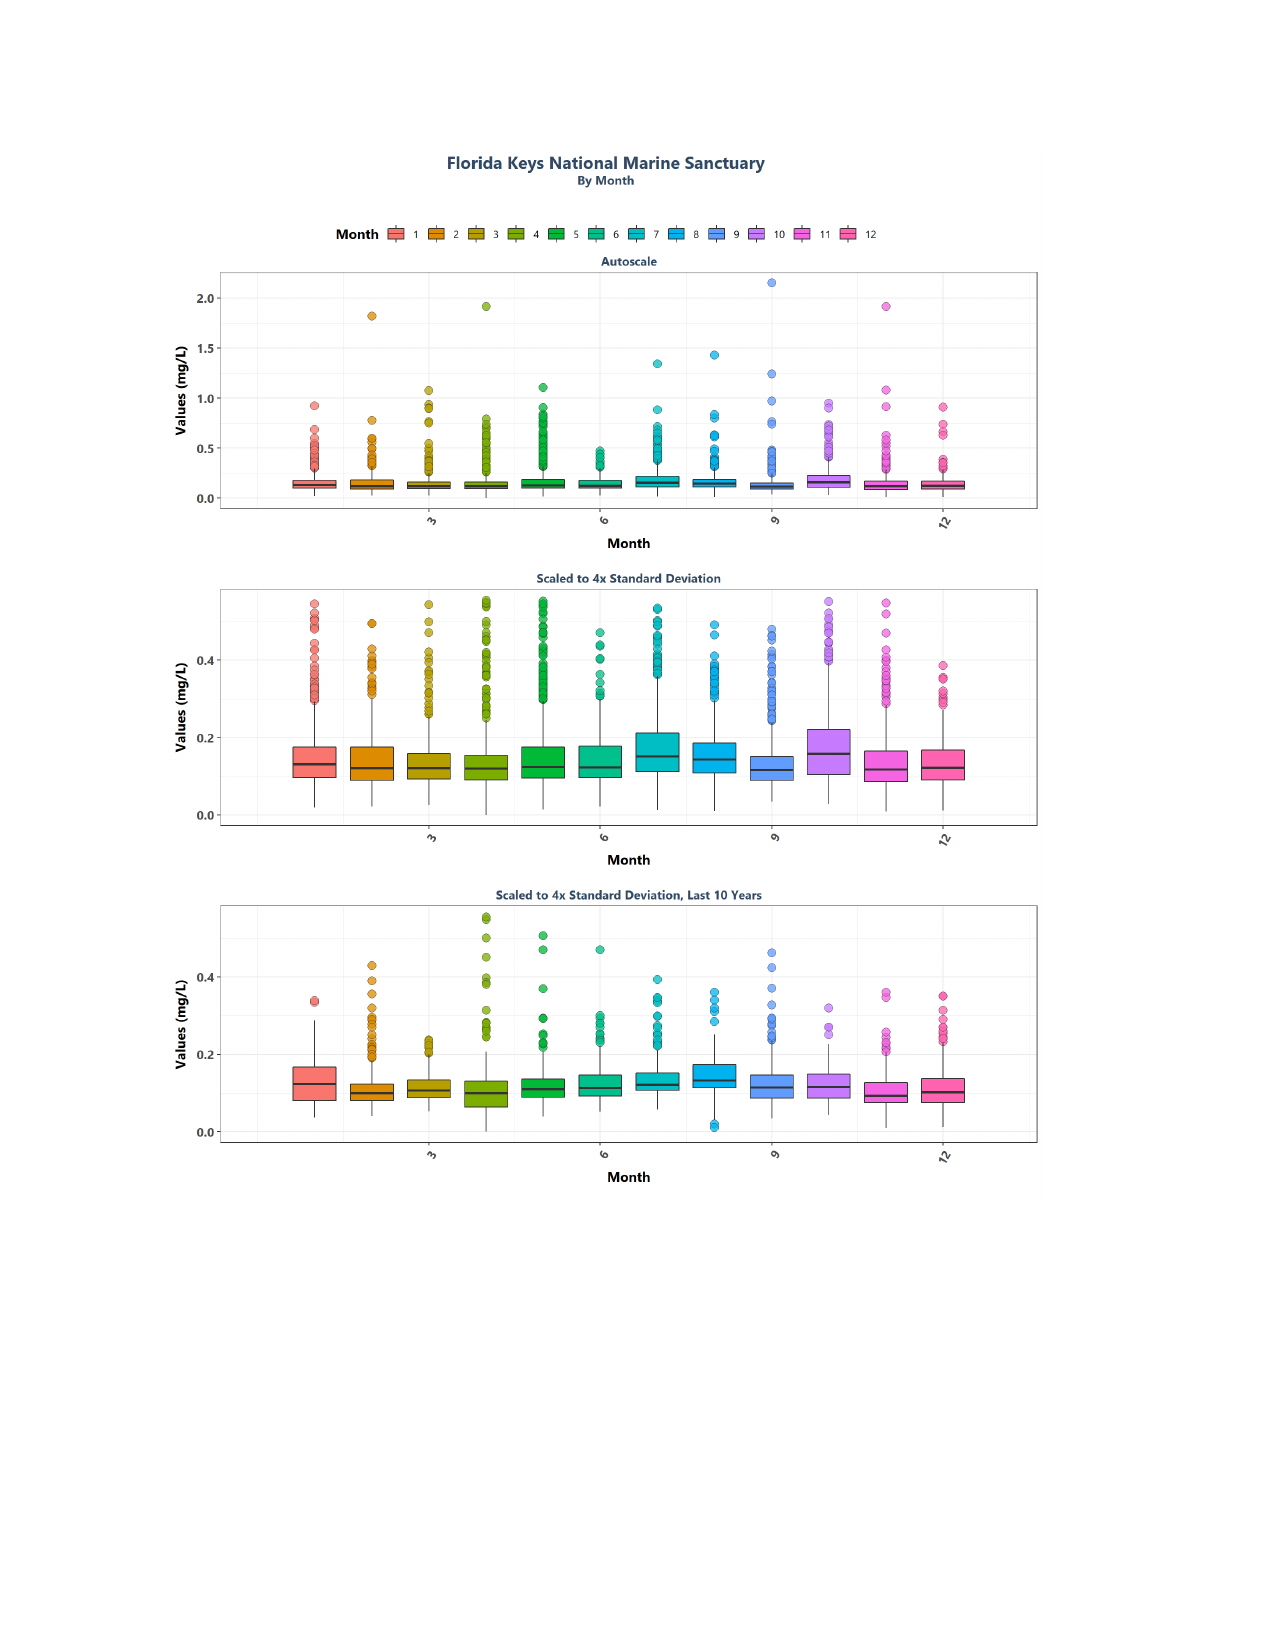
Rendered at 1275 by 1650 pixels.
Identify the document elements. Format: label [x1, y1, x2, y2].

picture [168, 150, 1044, 1200]
